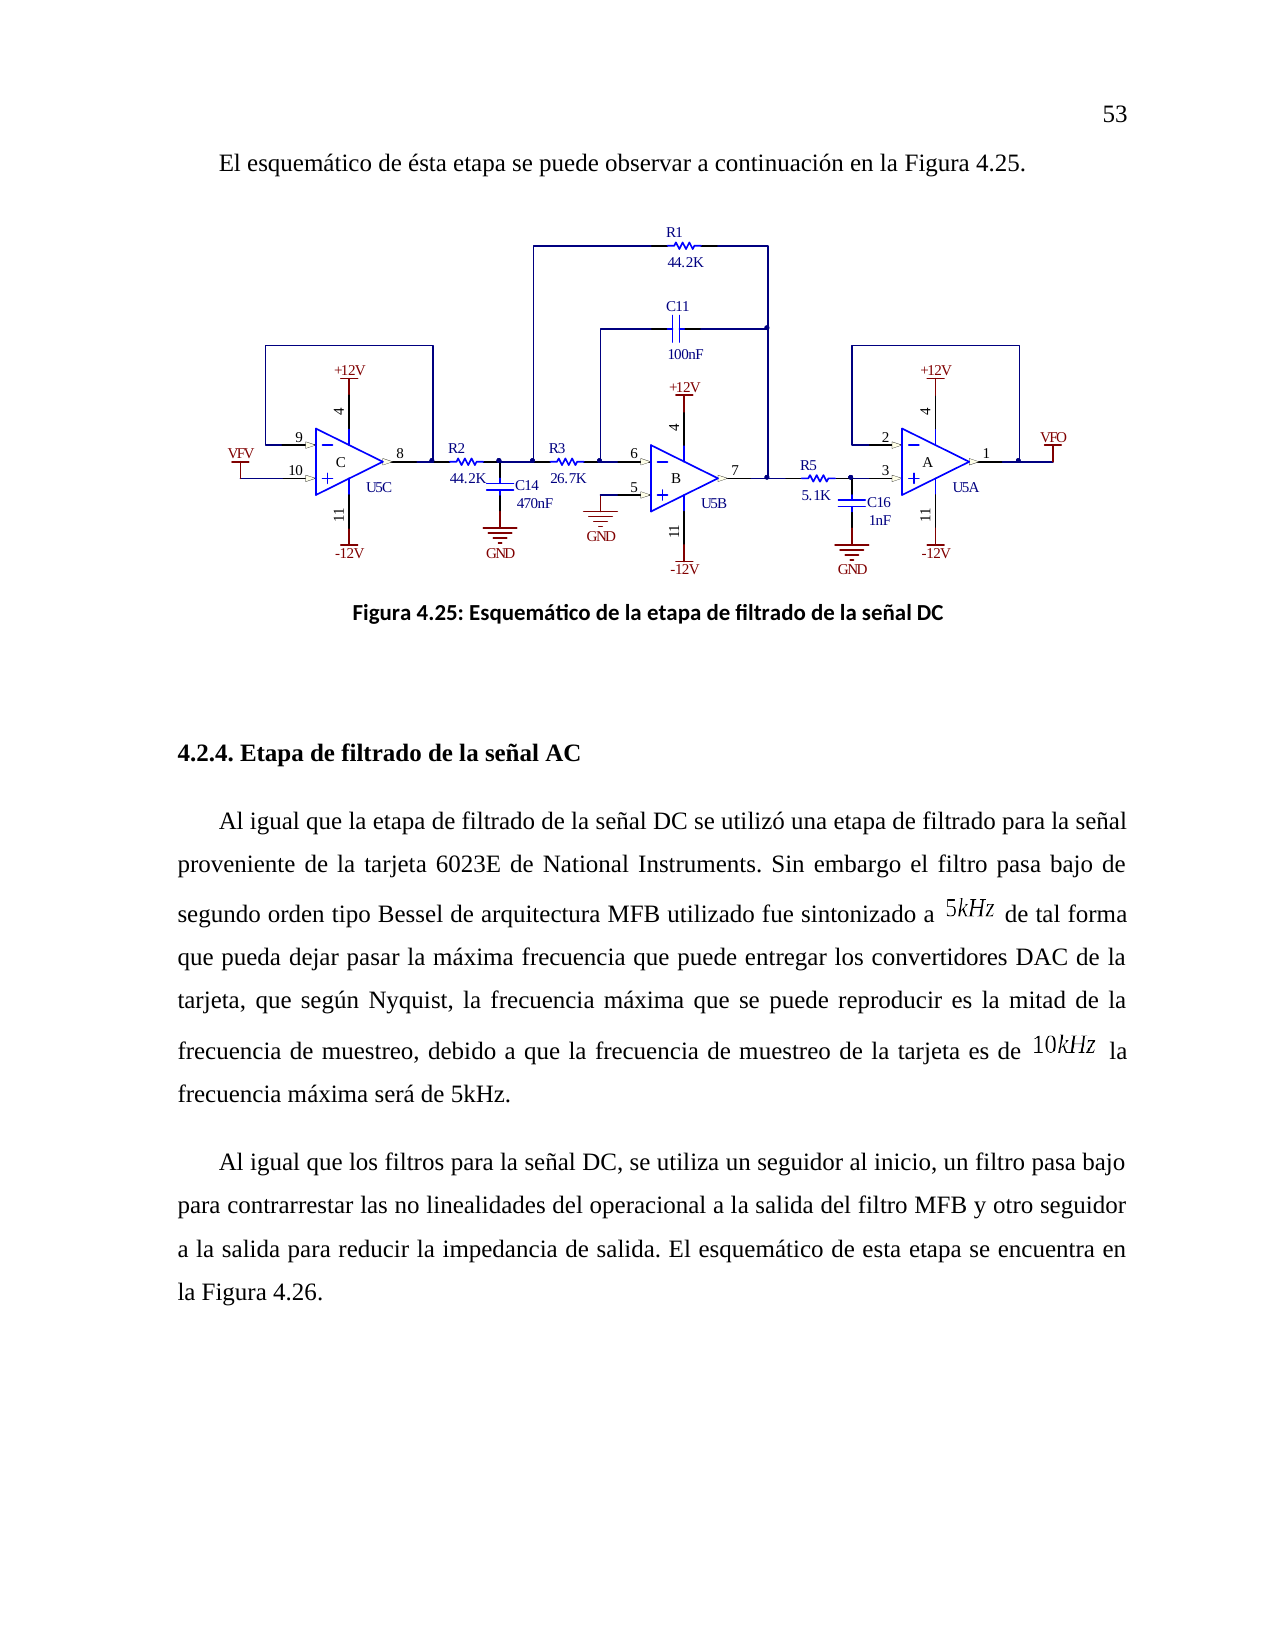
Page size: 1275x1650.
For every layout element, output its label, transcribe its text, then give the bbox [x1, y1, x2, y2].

subtitle Etapa de filtrado de la señal AC [177, 738, 1127, 766]
text Al igual que la etapa de filtrado de la señal DC se utilizó una etapa de filtrado para la señal proveniente de la tarjeta 6023E de National Instruments. Sin embargo el filtro pasa bajo de segundo orden tipo Bessel de arquitectura MFB utilizado fue sintonizado a de tal forma que pueda dejar pasar la máxima frecuencia que puede entregar los convertidores DAC de la tarjeta, que según Nyquist, la frecuencia máxima que se puede reproducir es la mitad de la frecuencia de muestreo, debido a que la frecuencia de muestreo de la tarjeta es de la frecuencia máxima será de 5kHz. [177, 806, 1127, 1108]
